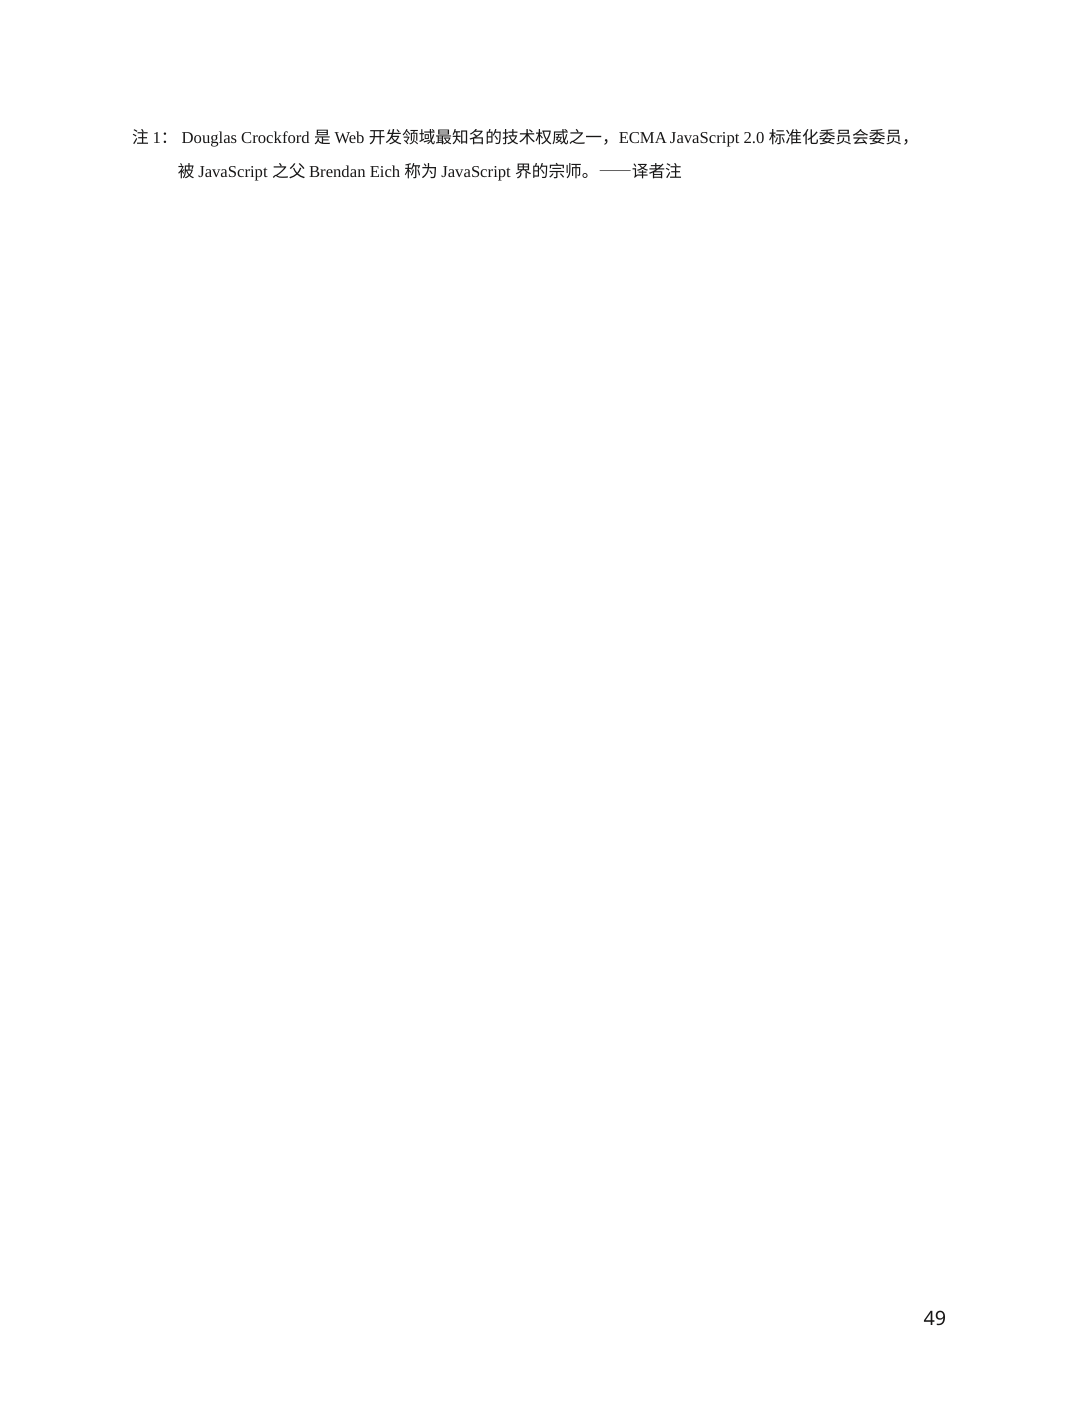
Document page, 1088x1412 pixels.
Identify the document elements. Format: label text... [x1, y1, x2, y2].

text 注 1： Douglas Crockford 是 Web 开发领域最知名的技术权威之一，ECMA JavaScript 2.0 标准化委员会委员，被 JavaScript 之父 Brendan Eich 称为 JavaScript 界的宗师。——译者注 [132, 124, 932, 182]
